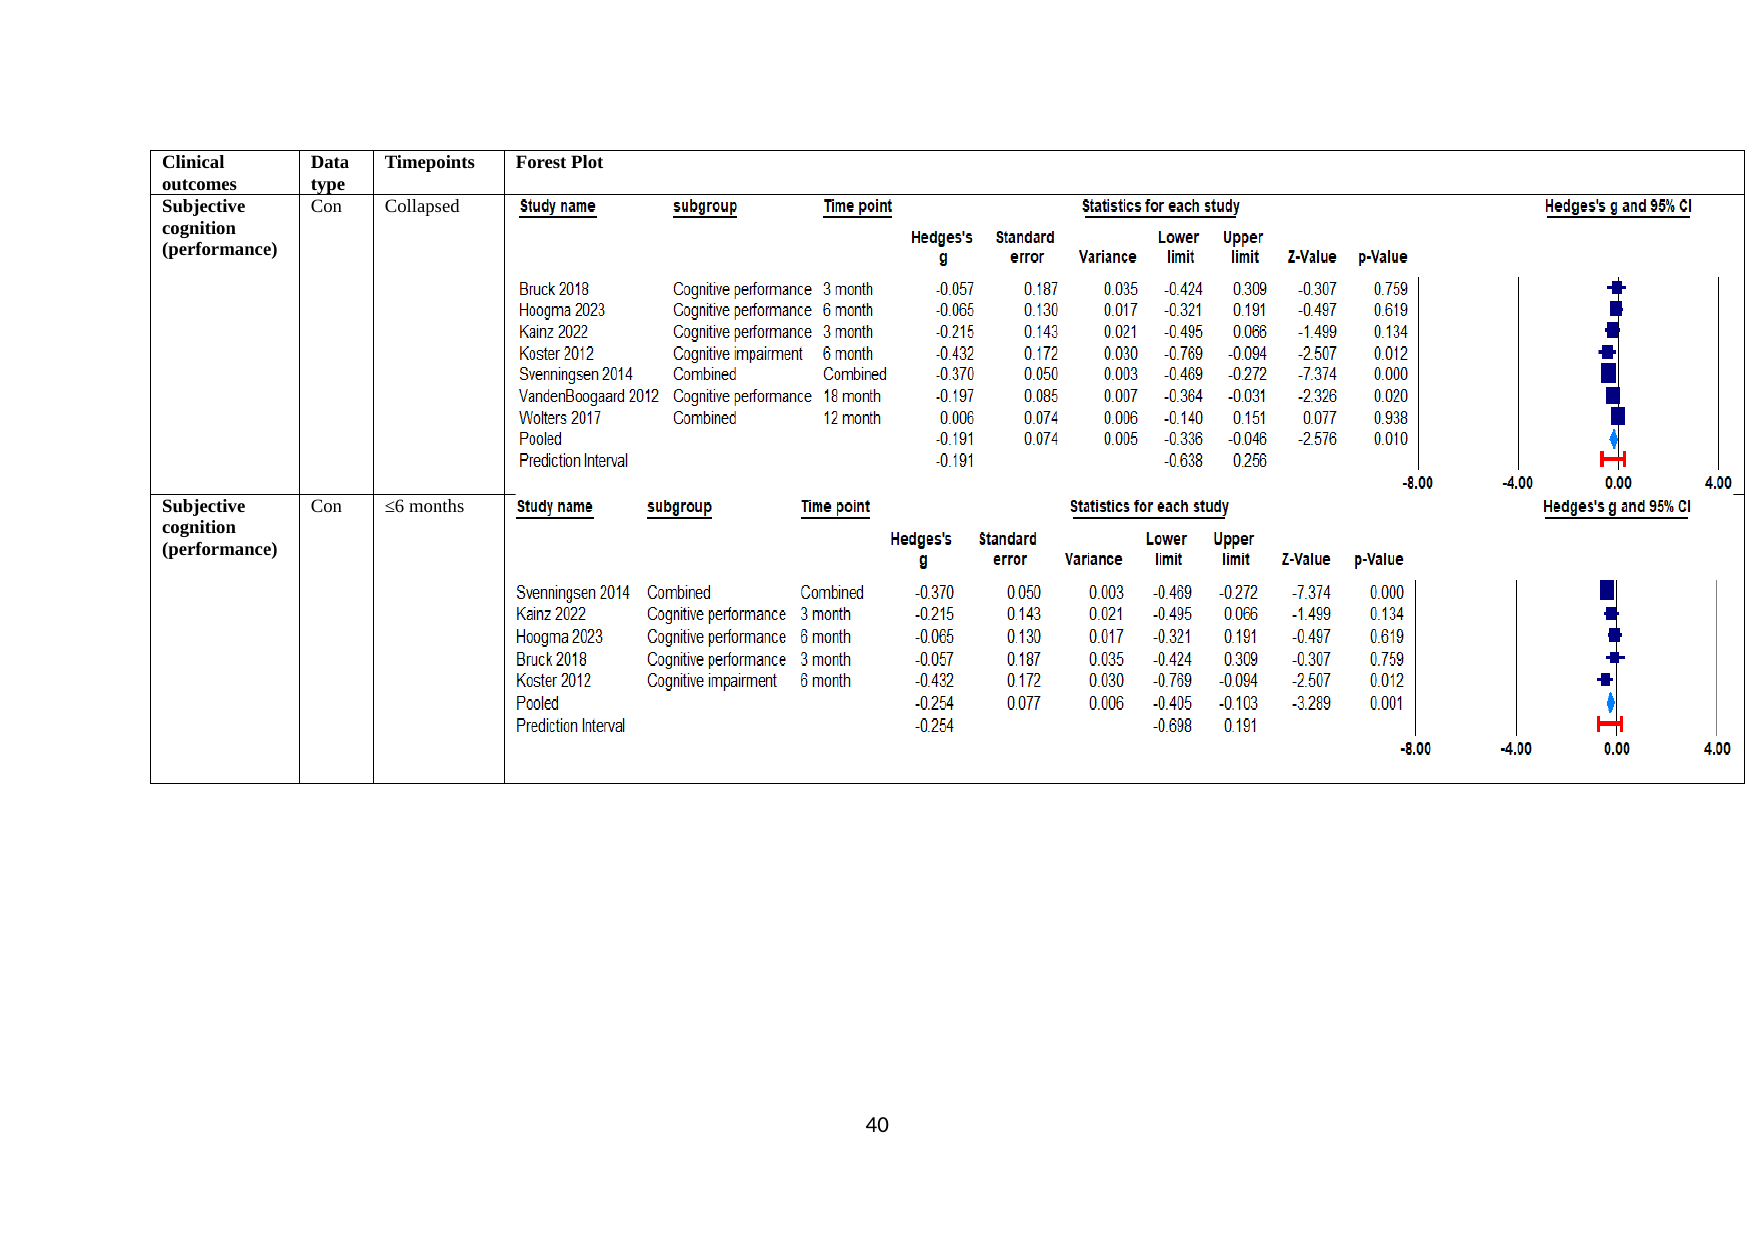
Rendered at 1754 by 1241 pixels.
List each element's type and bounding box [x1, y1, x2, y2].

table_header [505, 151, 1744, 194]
picture [515, 195, 1734, 764]
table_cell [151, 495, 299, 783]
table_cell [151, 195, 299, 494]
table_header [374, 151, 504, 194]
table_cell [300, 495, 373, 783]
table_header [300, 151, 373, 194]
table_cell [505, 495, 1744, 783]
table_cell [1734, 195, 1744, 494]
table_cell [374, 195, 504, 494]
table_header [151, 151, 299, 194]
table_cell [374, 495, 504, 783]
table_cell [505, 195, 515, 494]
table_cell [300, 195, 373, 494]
